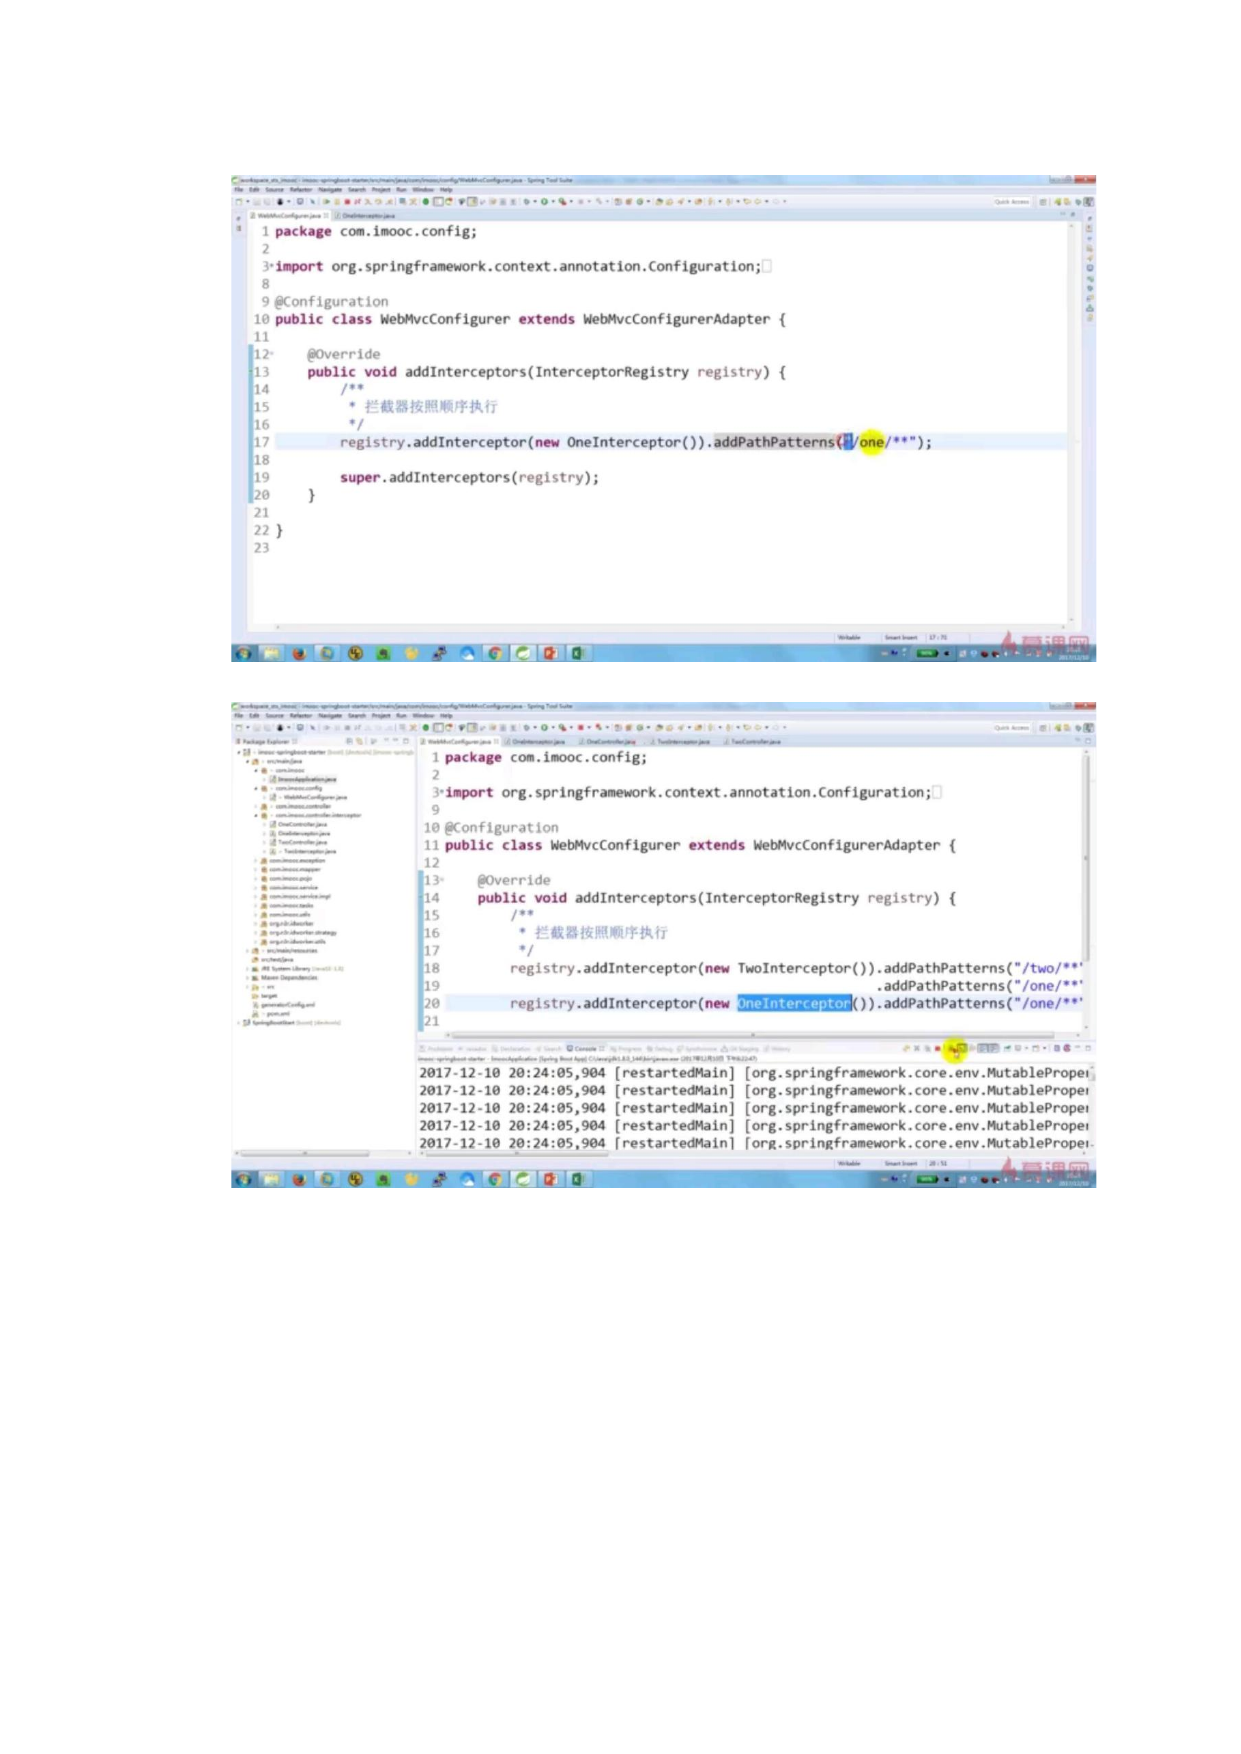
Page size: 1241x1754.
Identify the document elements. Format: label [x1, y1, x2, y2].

picture [231, 702, 1097, 1188]
picture [231, 175, 1097, 662]
